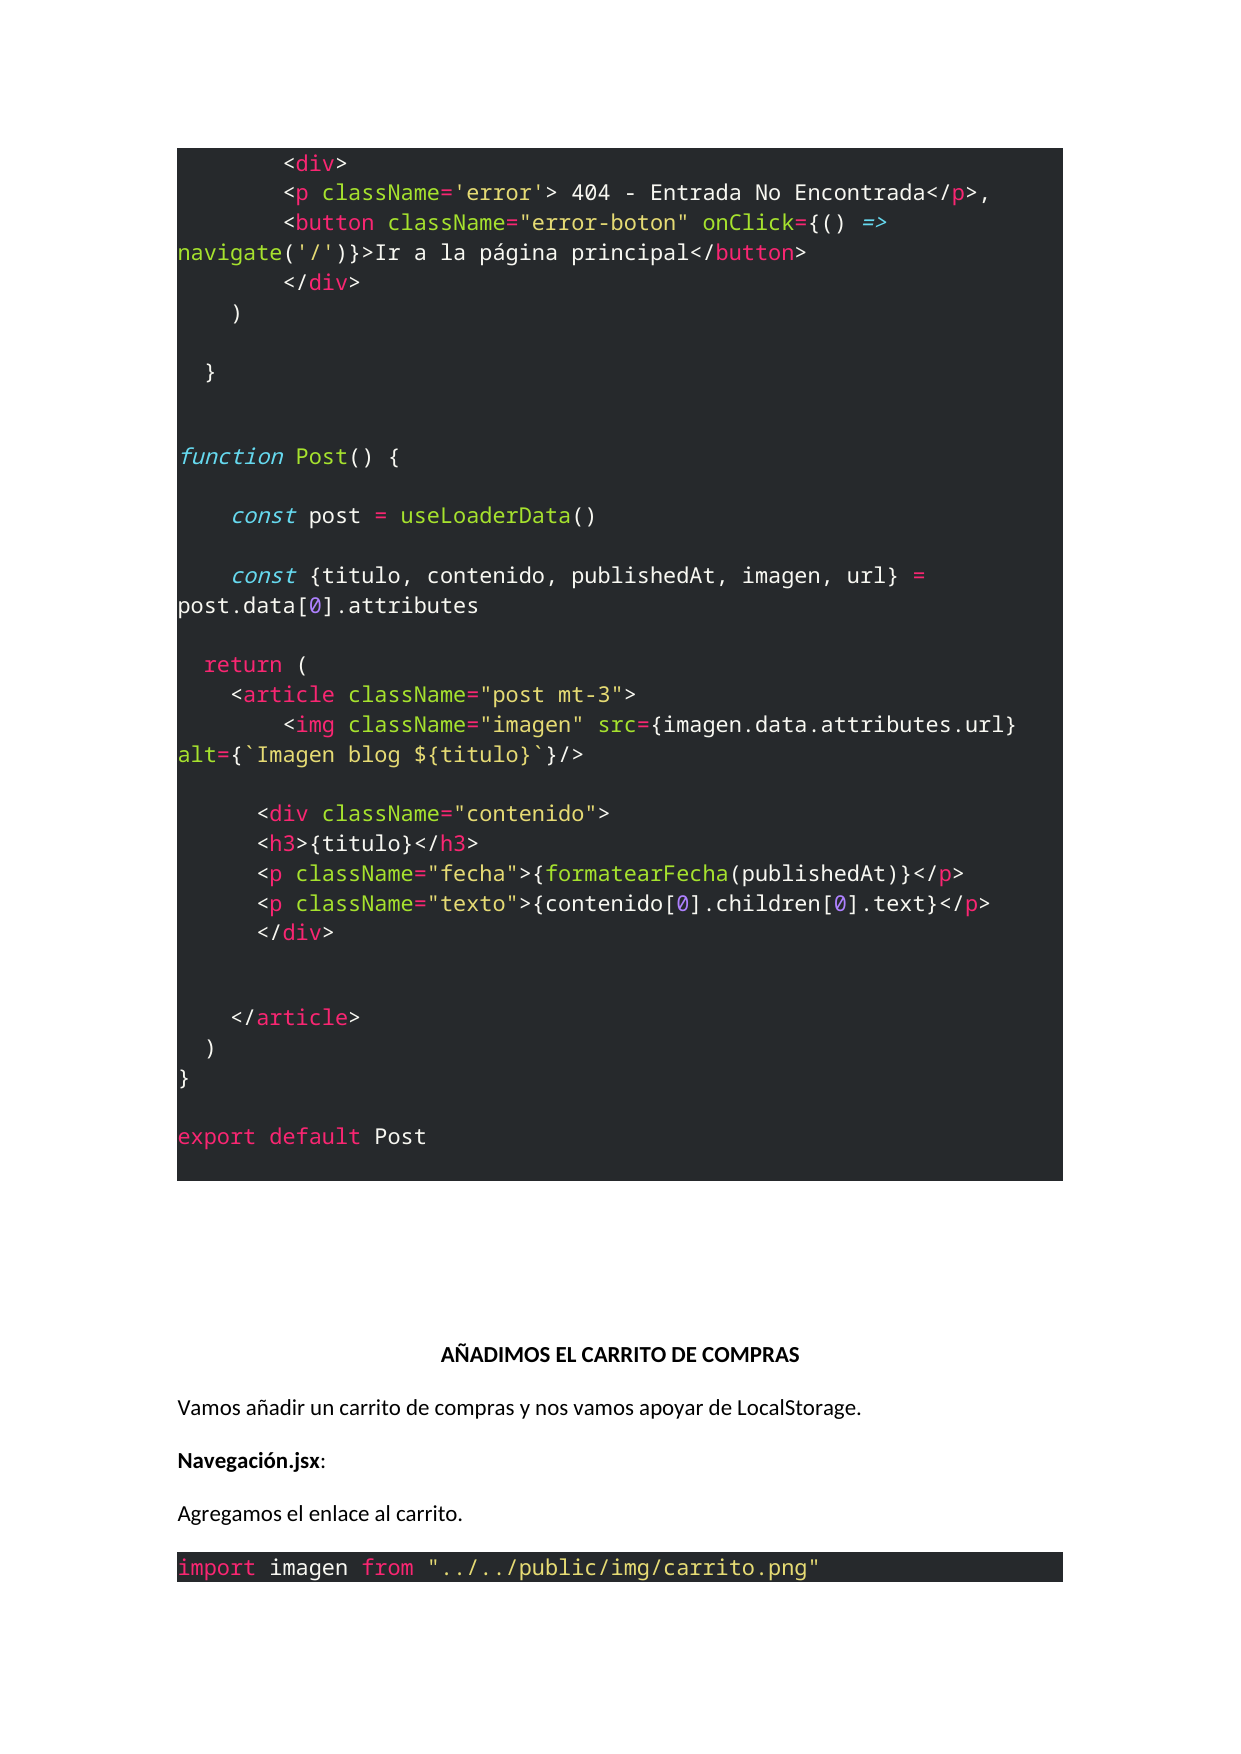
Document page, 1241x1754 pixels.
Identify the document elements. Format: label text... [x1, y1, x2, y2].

text function Post() { [177, 441, 1063, 471]
text } [177, 1062, 1063, 1091]
text <img className="imagen" src={imagen.data.attributes.url} alt={`Imagen blog ${titulo}`}/> [177, 709, 1063, 768]
text <button className="error-boton" onClick={() => navigate('/')}>Ir a la página principal</button> [177, 207, 1063, 267]
text const {titulo, contenido, publishedAt, imagen, url} = post.data[0].attributes [177, 560, 1063, 619]
text <p className='error'> 404 - Entrada No Encontrada</p>, [177, 177, 1063, 207]
text <p className="fecha">{formatearFecha(publishedAt)}</p> [177, 858, 1063, 888]
text </article> [177, 1002, 1063, 1032]
text <div> [177, 148, 1063, 177]
text ) [177, 1032, 1063, 1062]
text return ( [177, 649, 1063, 679]
text </div> [177, 917, 1063, 947]
text Agregamos el enlace al carrito. [177, 1499, 1063, 1527]
text </div> [177, 267, 1063, 297]
text import imagen from "../../public/img/carrito.png" [177, 1552, 1063, 1582]
text export default Post [177, 1121, 1063, 1151]
text } [177, 356, 1063, 386]
text <h3>{titulo}</h3> [177, 828, 1063, 858]
text <p className="texto">{contenido[0].children[0].text}</p> [177, 888, 1063, 917]
text const post = useLoaderData() [177, 500, 1063, 530]
text AÑADIMOS EL CARRITO DE COMPRAS [177, 1340, 1063, 1368]
text Navegación.jsx: [177, 1446, 1063, 1474]
text Vamos añadir un carrito de compras y nos vamos apoyar de LocalStorage. [177, 1393, 1063, 1421]
text <article className="post mt-3"> [177, 679, 1063, 709]
text ) [177, 297, 1063, 326]
text <div className="contenido"> [177, 798, 1063, 828]
